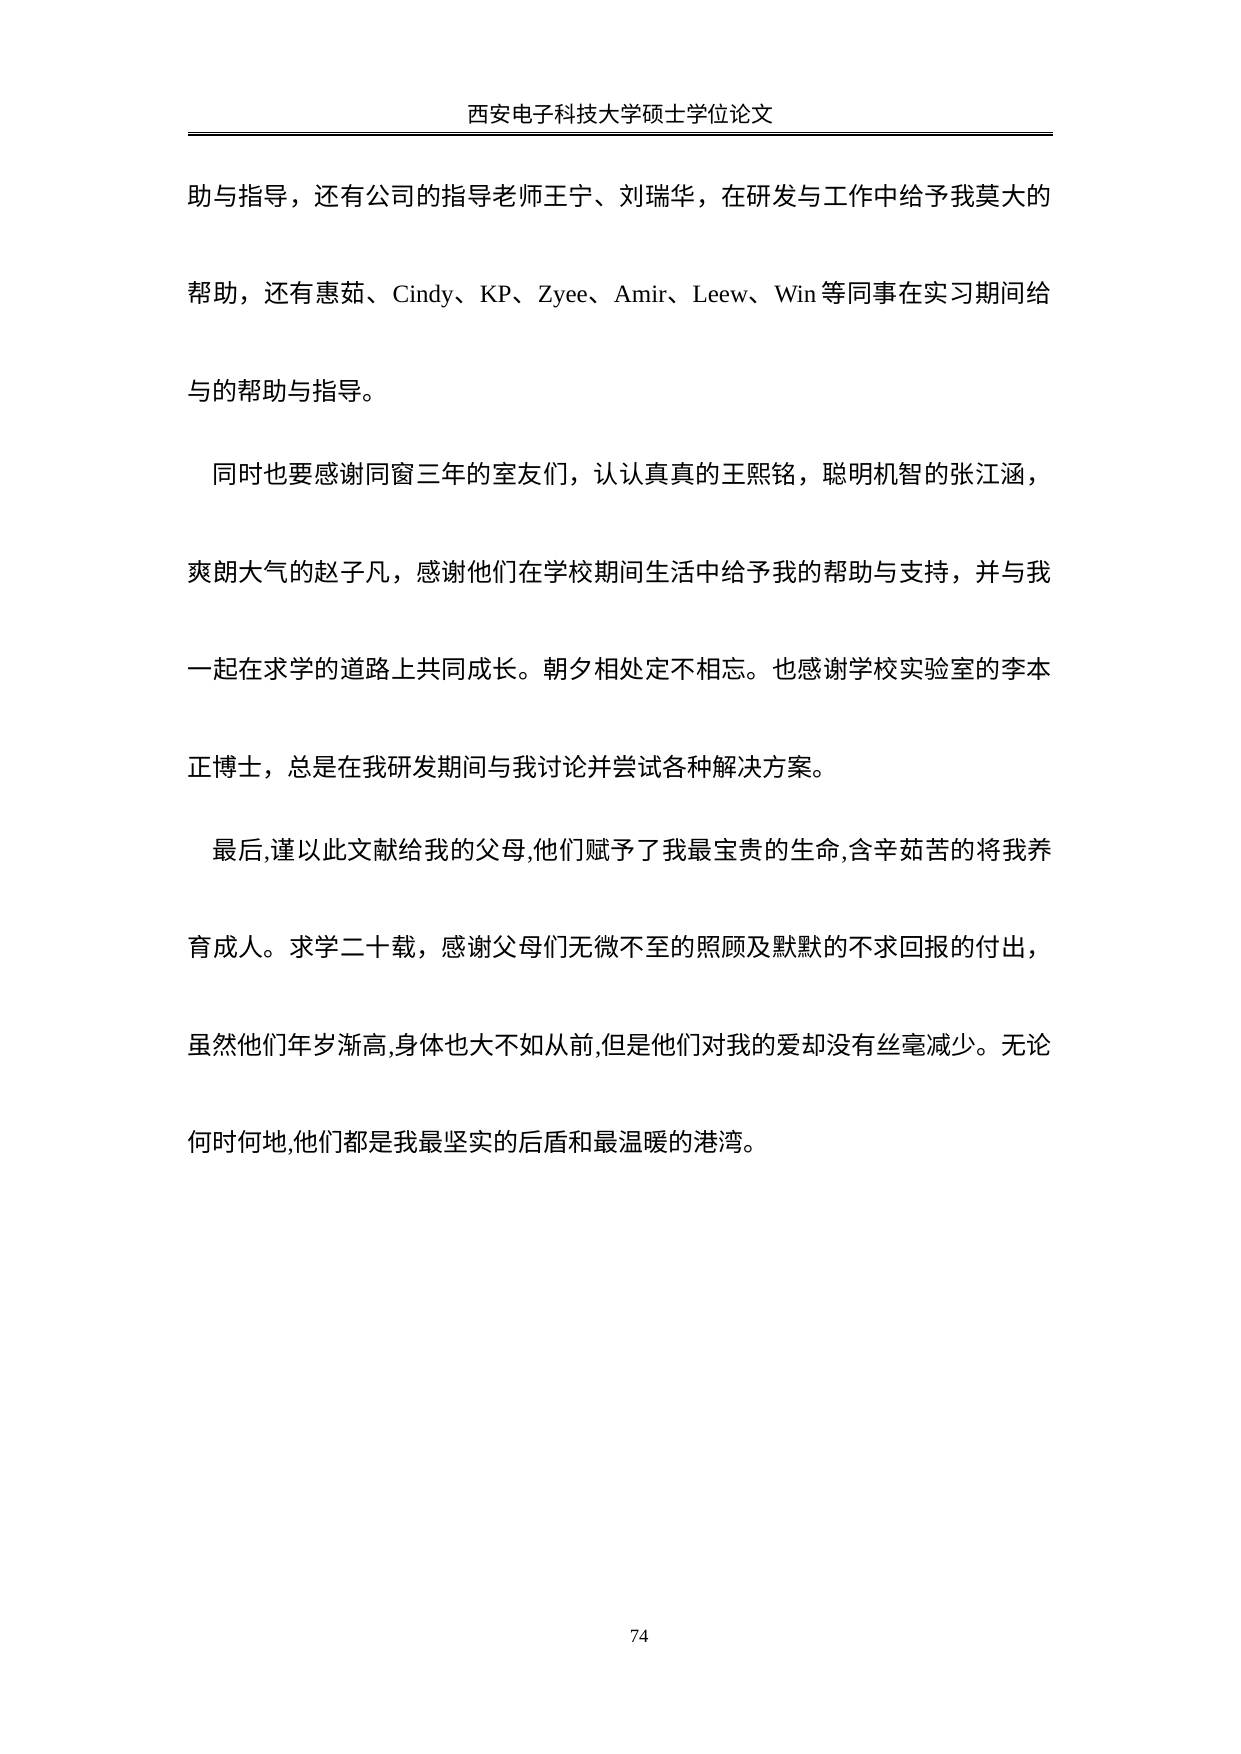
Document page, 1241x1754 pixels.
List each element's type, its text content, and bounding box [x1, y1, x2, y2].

list 最后,谨以此文献给我的父母,他们赋予了我最宝贵的生命,含辛茹苦的将我养育成人。求学二十载，感谢父母们无微不至的照顾及默默的不求回报的付出，虽然他们年岁渐高,身体也大不如从前,但是他们对我的爱却没有丝毫减少。无论何时何地,他们都是我最坚实的后盾和最温暖的港湾。 [187, 816, 1053, 1173]
list 同时也要感谢同窗三年的室友们，认认真真的王熙铭，聪明机智的张江涵，爽朗大气的赵子凡，感谢他们在学校期间生活中给予我的帮助与支持，并与我一起在求学的道路上共同成长。朝夕相处定不相忘。也感谢学校实验室的李本正博士，总是在我研发期间与我讨论并尝试各种解决方案。 [187, 440, 1053, 798]
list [187, 162, 1053, 422]
